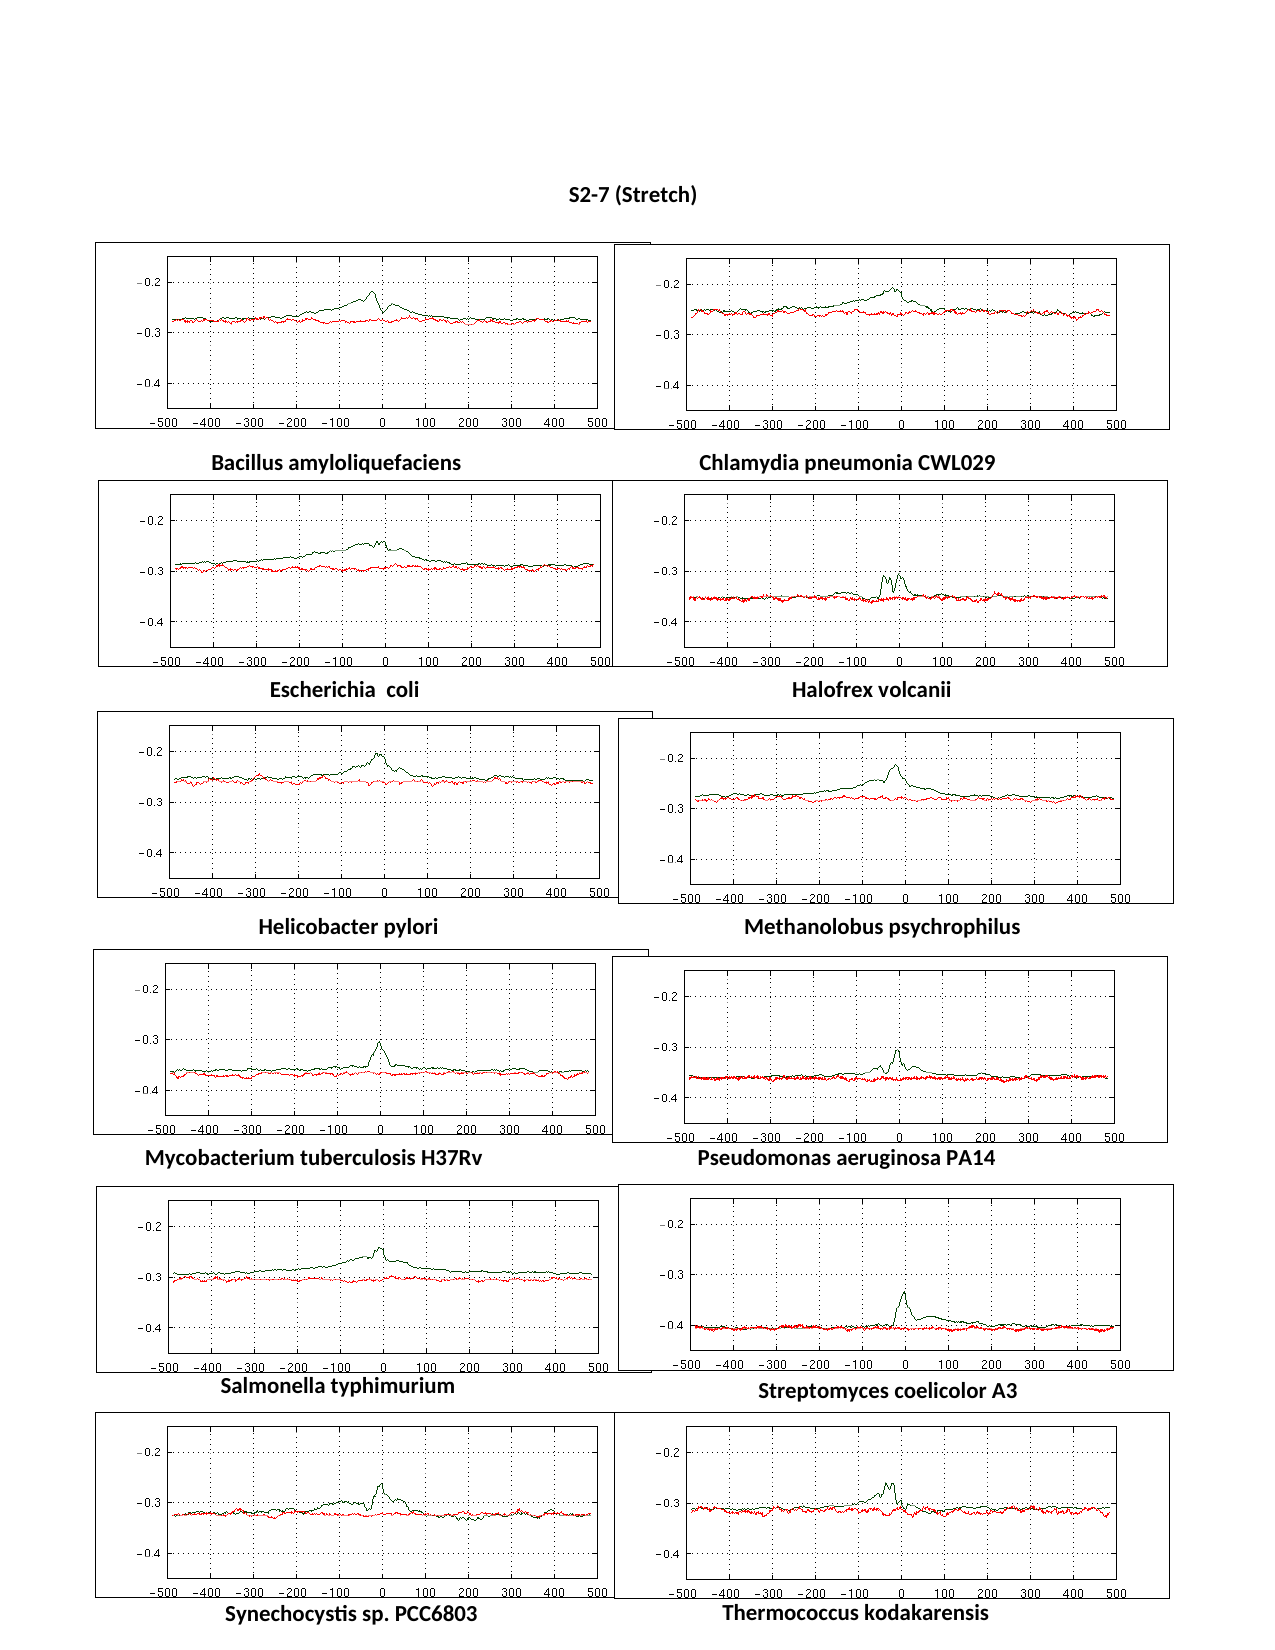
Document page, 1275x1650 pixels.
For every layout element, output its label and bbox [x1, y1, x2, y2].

picture [94, 950, 648, 1134]
picture [613, 957, 1167, 1142]
picture [98, 712, 652, 897]
picture [619, 1185, 1173, 1370]
picture [97, 1187, 651, 1372]
picture [96, 243, 650, 428]
picture [615, 245, 1169, 429]
picture [619, 719, 1173, 903]
picture [99, 481, 612, 666]
picture [96, 1413, 614, 1597]
picture [615, 1413, 1169, 1598]
picture [613, 481, 1167, 666]
